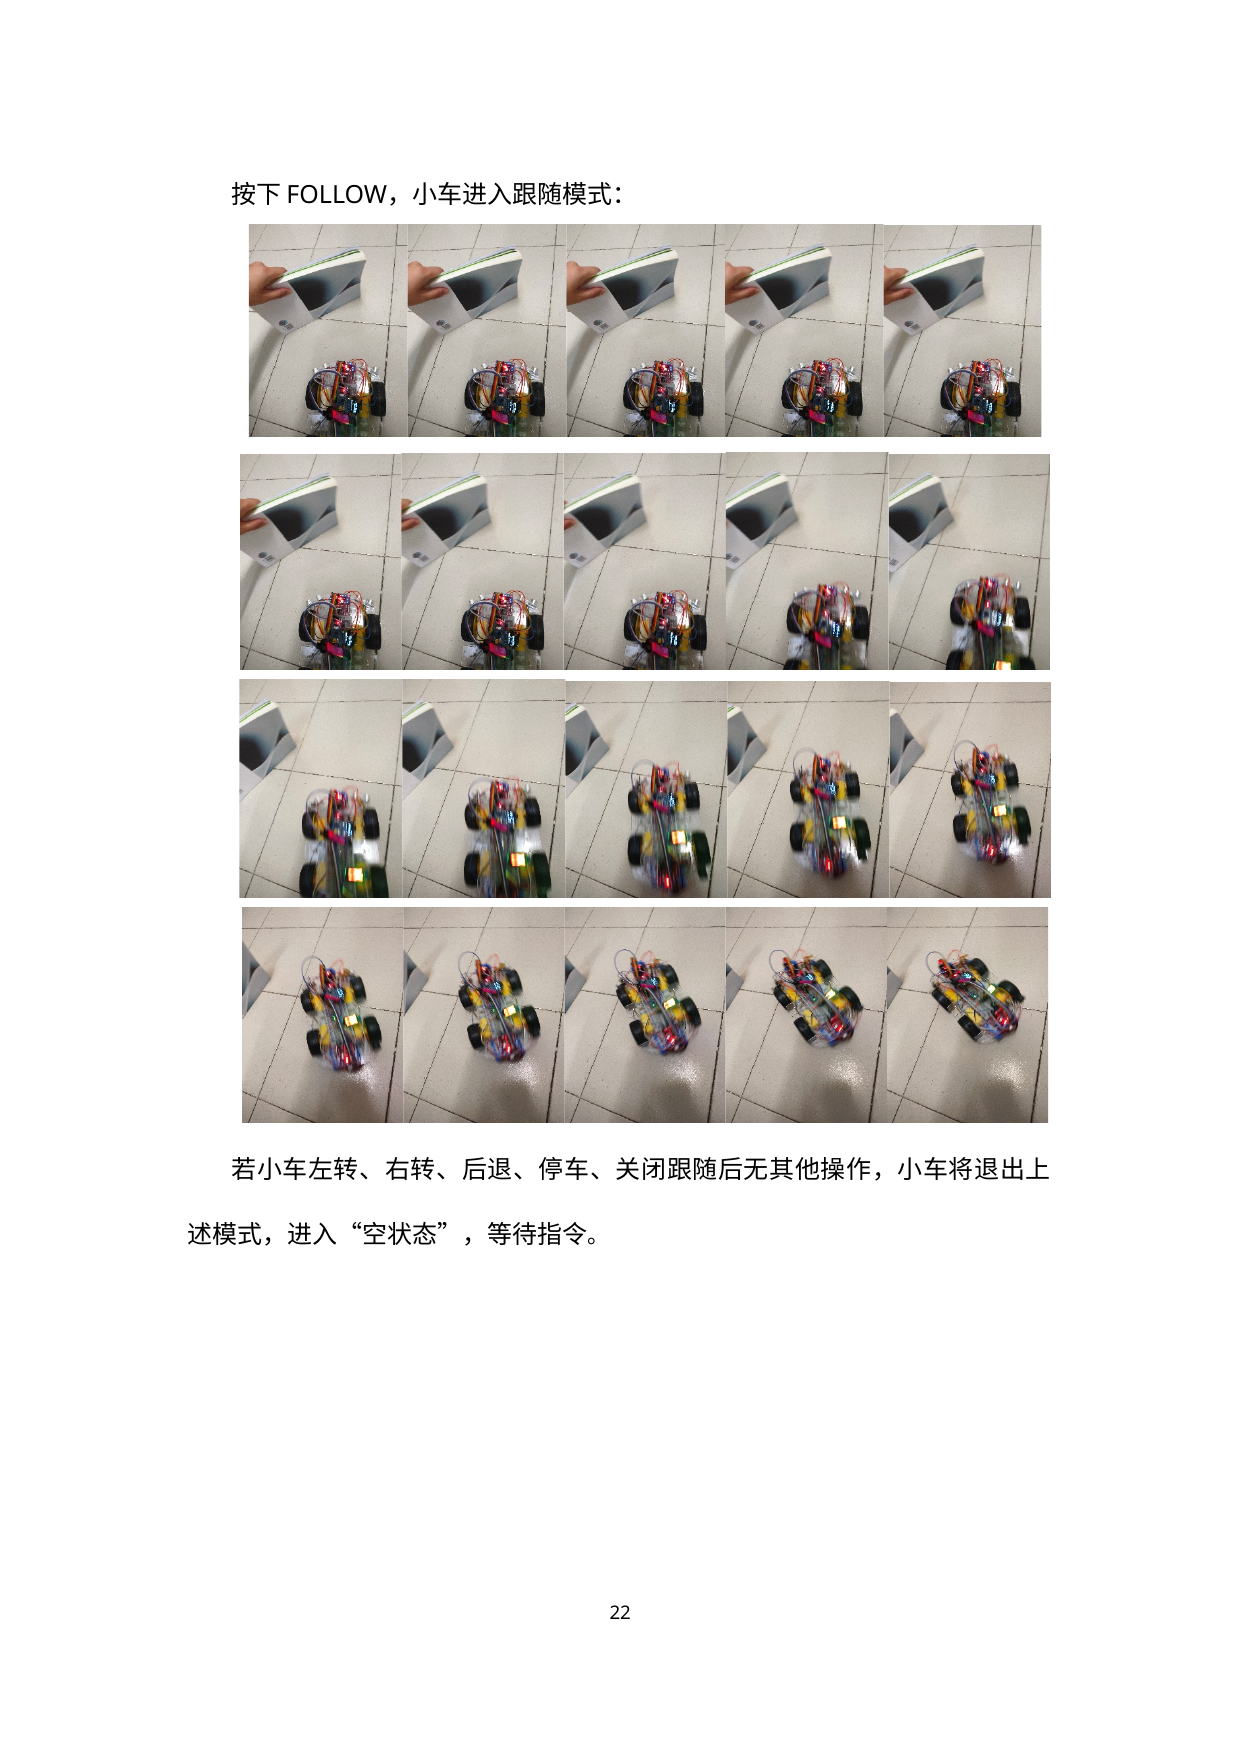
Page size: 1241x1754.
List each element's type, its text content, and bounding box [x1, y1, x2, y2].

picture [248, 224, 1042, 437]
text 若小车左转、右转、后退、停车、关闭跟随后无其他操作，小车将退出上述模式，进入“空状态”，等待指令。 [187, 1135, 1053, 1265]
picture [242, 907, 1049, 1123]
picture [239, 679, 1051, 898]
picture [240, 452, 1050, 670]
text 按下FOLLOW，小车进入跟随模式： [187, 160, 1053, 225]
